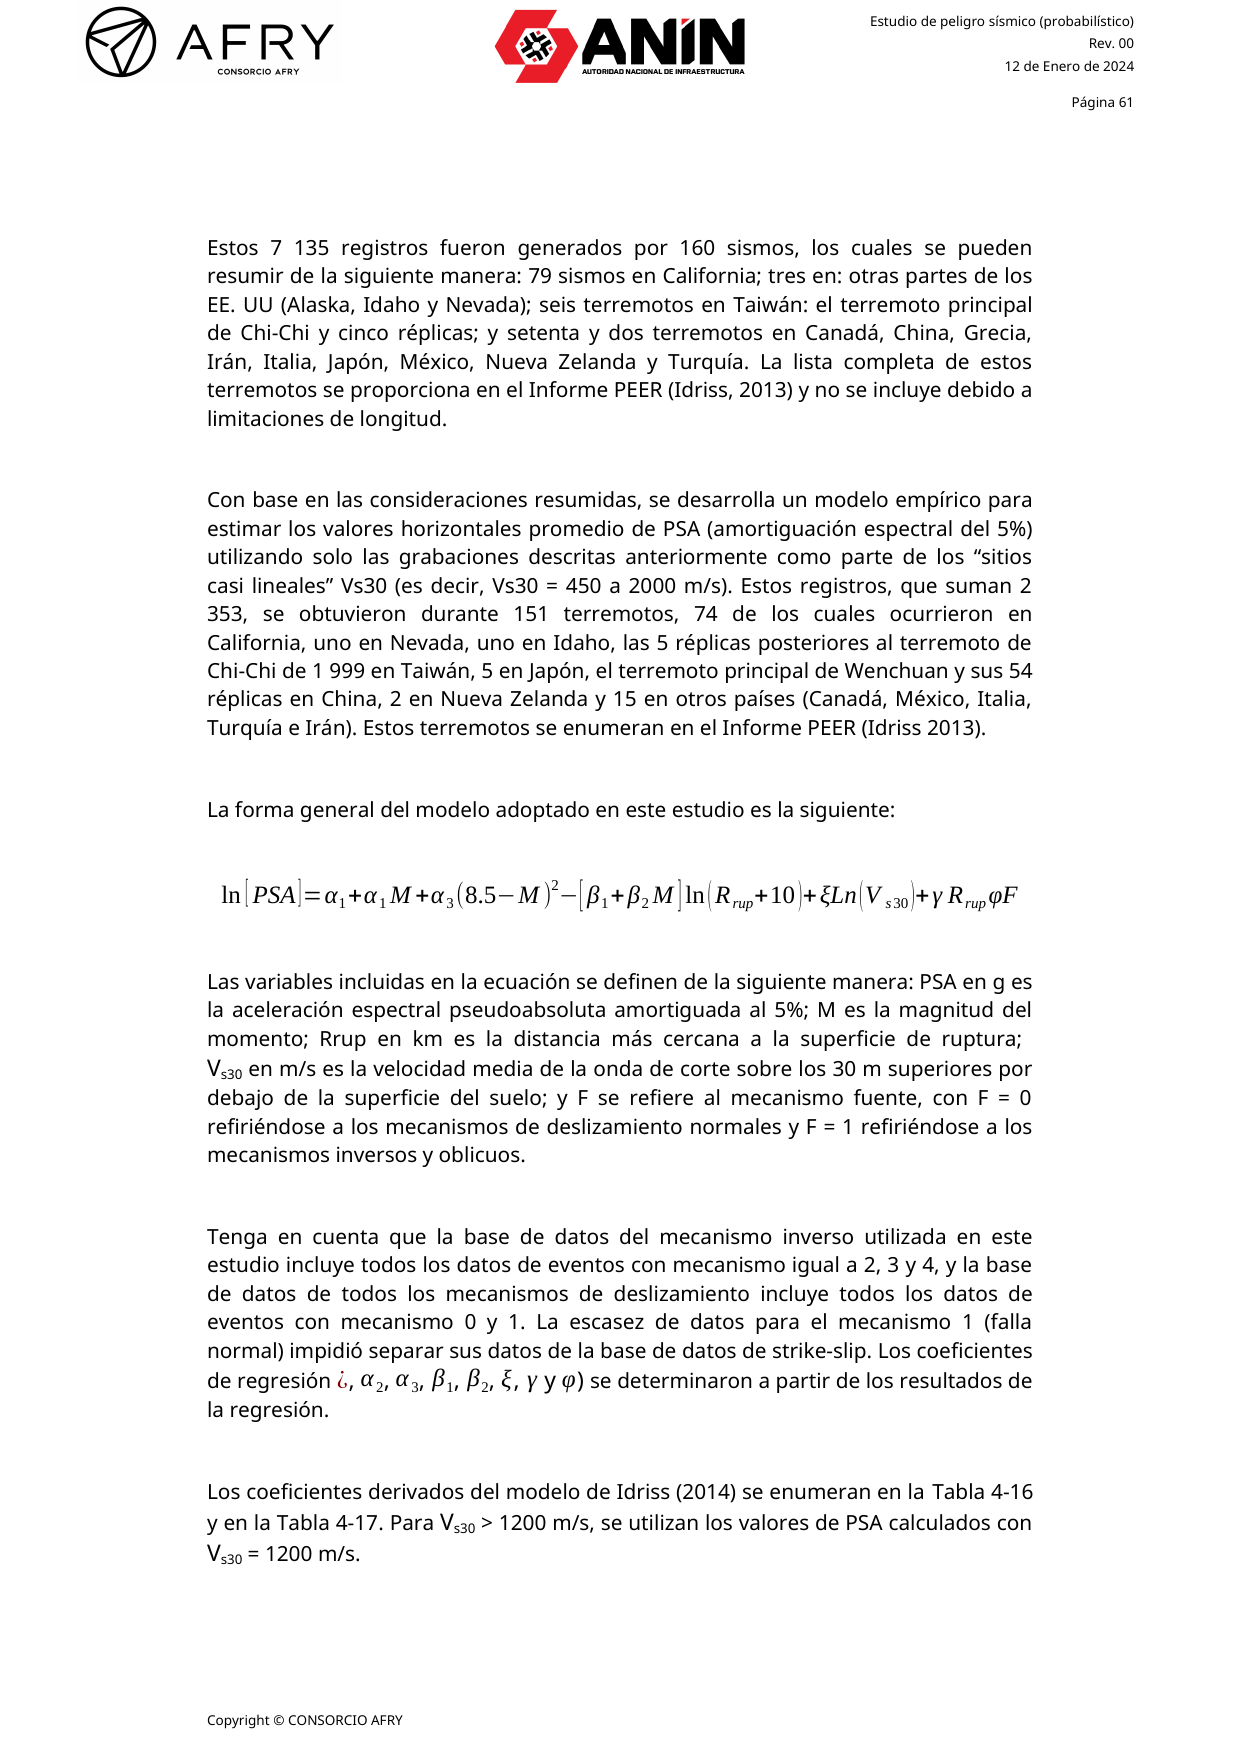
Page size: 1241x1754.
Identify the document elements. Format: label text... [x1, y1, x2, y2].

text Con base en las consideraciones resumidas, se desarrolla un modelo empírico para estimar los valores horizontales promedio de PSA (amortiguación espectral del 5%) utilizando solo las grabaciones descritas anteriormente como parte de los “sitios casi lineales” Vs30 (es decir, Vs30 = 450 a 2000 m/s). Estos registros, que suman 2 353, se obtuvieron durante 151 terremotos, 74 de los cuales ocurrieron en California, uno en Nevada, uno en Idaho, las 5 réplicas posteriores al terremoto de Chi-Chi de 1 999 en Taiwán, 5 en Japón, el terremoto principal de Wenchuan y sus 54 réplicas en China, 2 en Nueva Zelanda y 15 en otros países (Canadá, México, Italia, Turquía e Irán). Estos terremotos se enumeran en el Informe PEER (Idriss 2013). [207, 486, 1033, 741]
text Las variables incluidas en la ecuación se definen de la siguiente manera: PSA en g es la aceleración espectral pseudoabsoluta amortiguada al 5%; M es la magnitud del momento; Rrup en km es la distancia más cercana a la superficie de ruptura; Vs30 en m/s es la velocidad media de la onda de corte sobre los 30 m superiores por debajo de la superficie del suelo; y F se refiere al mecanismo fuente, con F = 0 refiriéndose a los mecanismos de deslizamiento normales y F = 1 refiriéndose a los mecanismos inversos y oblicuos. [207, 967, 1033, 1169]
picture [493, 7, 747, 85]
picture [76, 0, 343, 83]
text La forma general del modelo adoptado en este estudio es la siguiente: [207, 795, 1033, 823]
text Estos 7 135 registros fueron generados por 160 sismos, los cuales se pueden resumir de la siguiente manera: 79 sismos en California; tres en: otras partes de los EE. UU (Alaska, Idaho y Nevada); seis terremotos en Taiwán: el terremoto principal de Chi-Chi y cinco réplicas; y setenta y dos terremotos en Canadá, China, Grecia, Irán, Italia, Japón, México, Nueva Zelanda y Turquía. La lista completa de estos terremotos se proporciona en el Informe PEER (Idriss, 2013) y no se incluye debido a limitaciones de longitud. [207, 233, 1033, 432]
text Tenga en cuenta que la base de datos del mecanismo inverso utilizada en este estudio incluye todos los datos de eventos con mecanismo igual a 2, 3 y 4, y la base de datos de todos los mecanismos de deslizamiento incluye todos los datos de eventos con mecanismo 0 y 1. La escasez de datos para el mecanismo 1 (falla normal) impidió separar sus datos de la base de datos de strike-slip. Los coeficientes de regresión , , , , , , y ) se determinaron a partir de los resultados de la regresión. [207, 1222, 1033, 1424]
